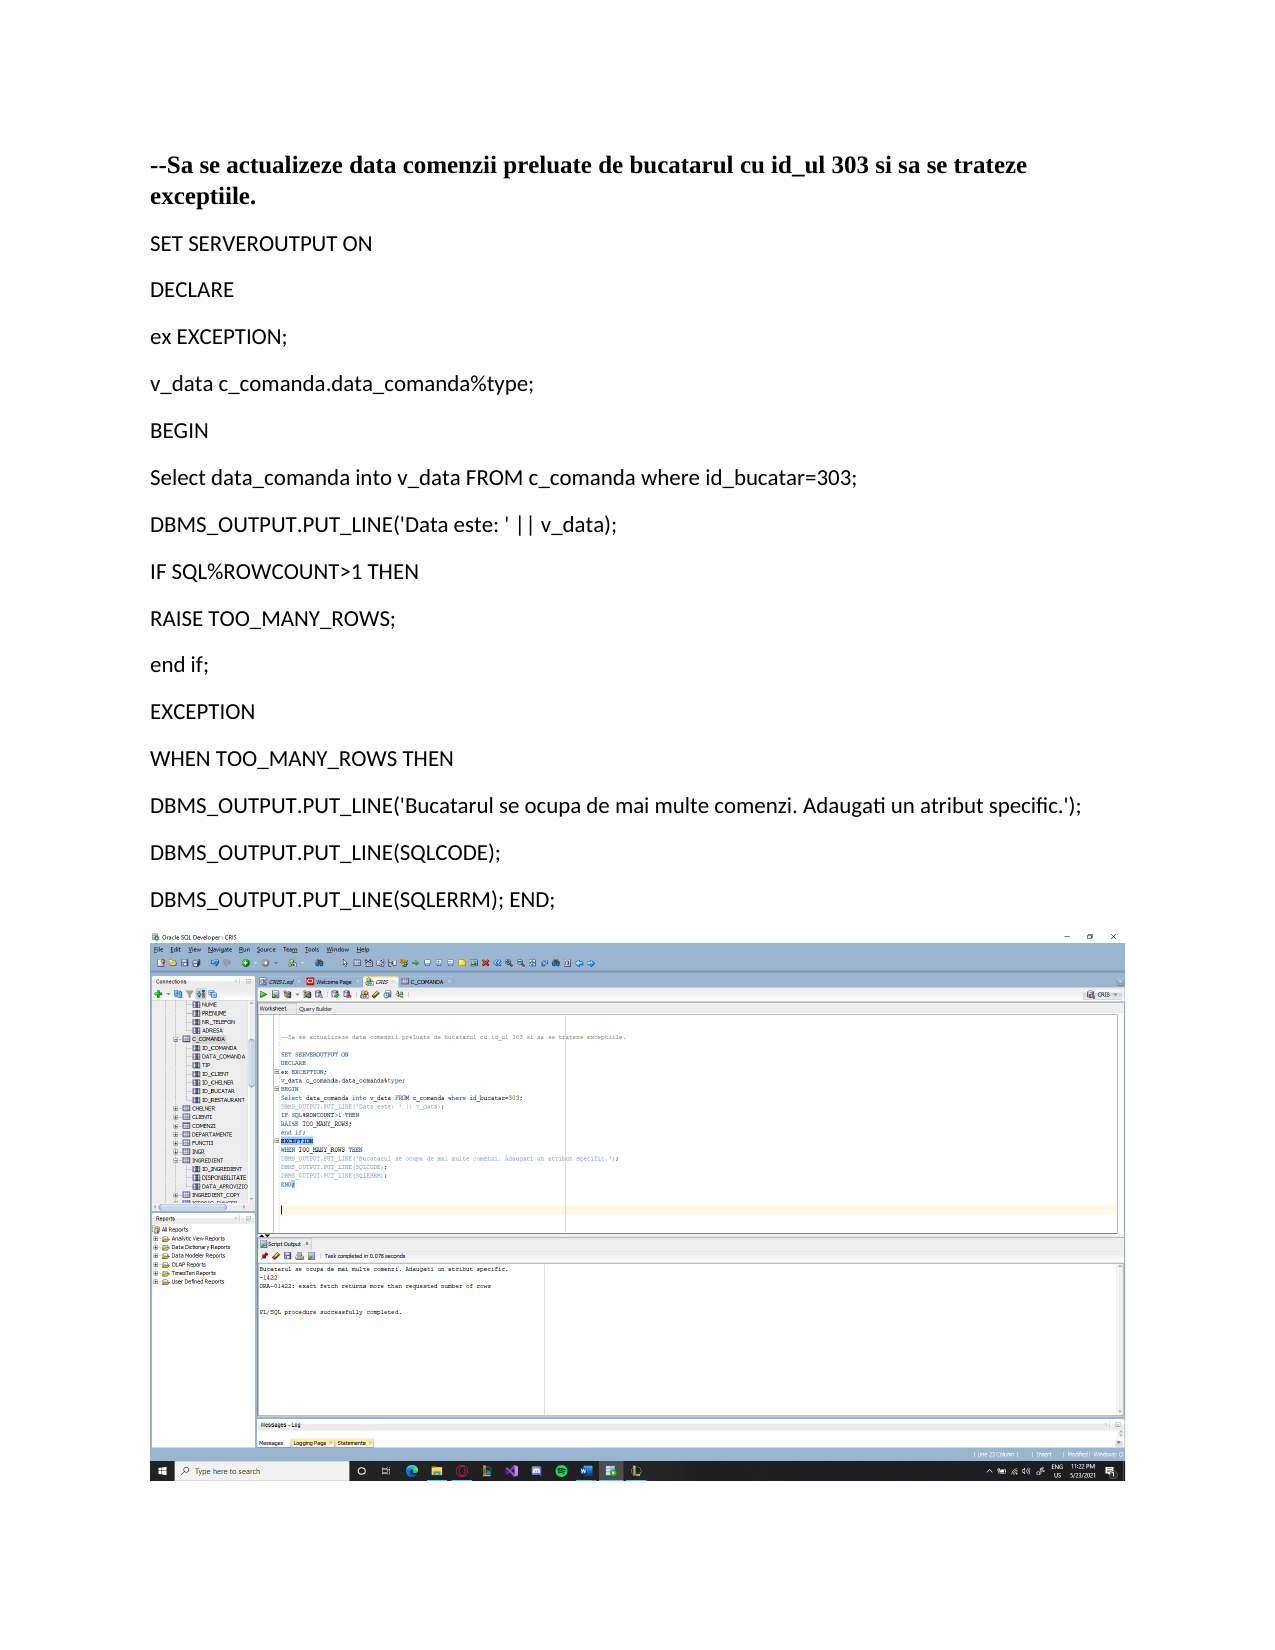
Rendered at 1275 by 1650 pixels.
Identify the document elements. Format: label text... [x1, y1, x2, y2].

text DECLARE [150, 276, 1125, 304]
text DBMS_OUTPUT.PUT_LINE(SQLCODE); [150, 838, 1125, 866]
text BEGIN [150, 416, 1125, 444]
text DBMS_OUTPUT.PUT_LINE('Data este: ' || v_data); [150, 510, 1125, 538]
text RAISE TOO_MANY_ROWS; [150, 604, 1125, 632]
text Select data_comanda into v_data FROM c_comanda where id_bucatar=303; [150, 463, 1125, 491]
text IF SQL%ROWCOUNT>1 THEN [150, 557, 1125, 585]
text EXCEPTION [150, 697, 1125, 726]
text DBMS_OUTPUT.PUT_LINE('Bucatarul se ocupa de mai multe comenzi. Adaugati un atribut specific.'); [150, 791, 1125, 819]
text DBMS_OUTPUT.PUT_LINE(SQLERRM); END; [150, 885, 1125, 913]
picture [150, 931, 1125, 1481]
text WHEN TOO_MANY_ROWS THEN [150, 744, 1125, 772]
text v_data c_comanda.data_comanda%type; [150, 369, 1125, 397]
text end if; [150, 651, 1125, 679]
text --Sa se actualizeze data comenzii preluate de bucatarul cu id_ul 303 si sa se trateze exceptiile. [150, 150, 1125, 210]
text SET SERVEROUTPUT ON [150, 229, 1125, 257]
text ex EXCEPTION; [150, 322, 1125, 351]
